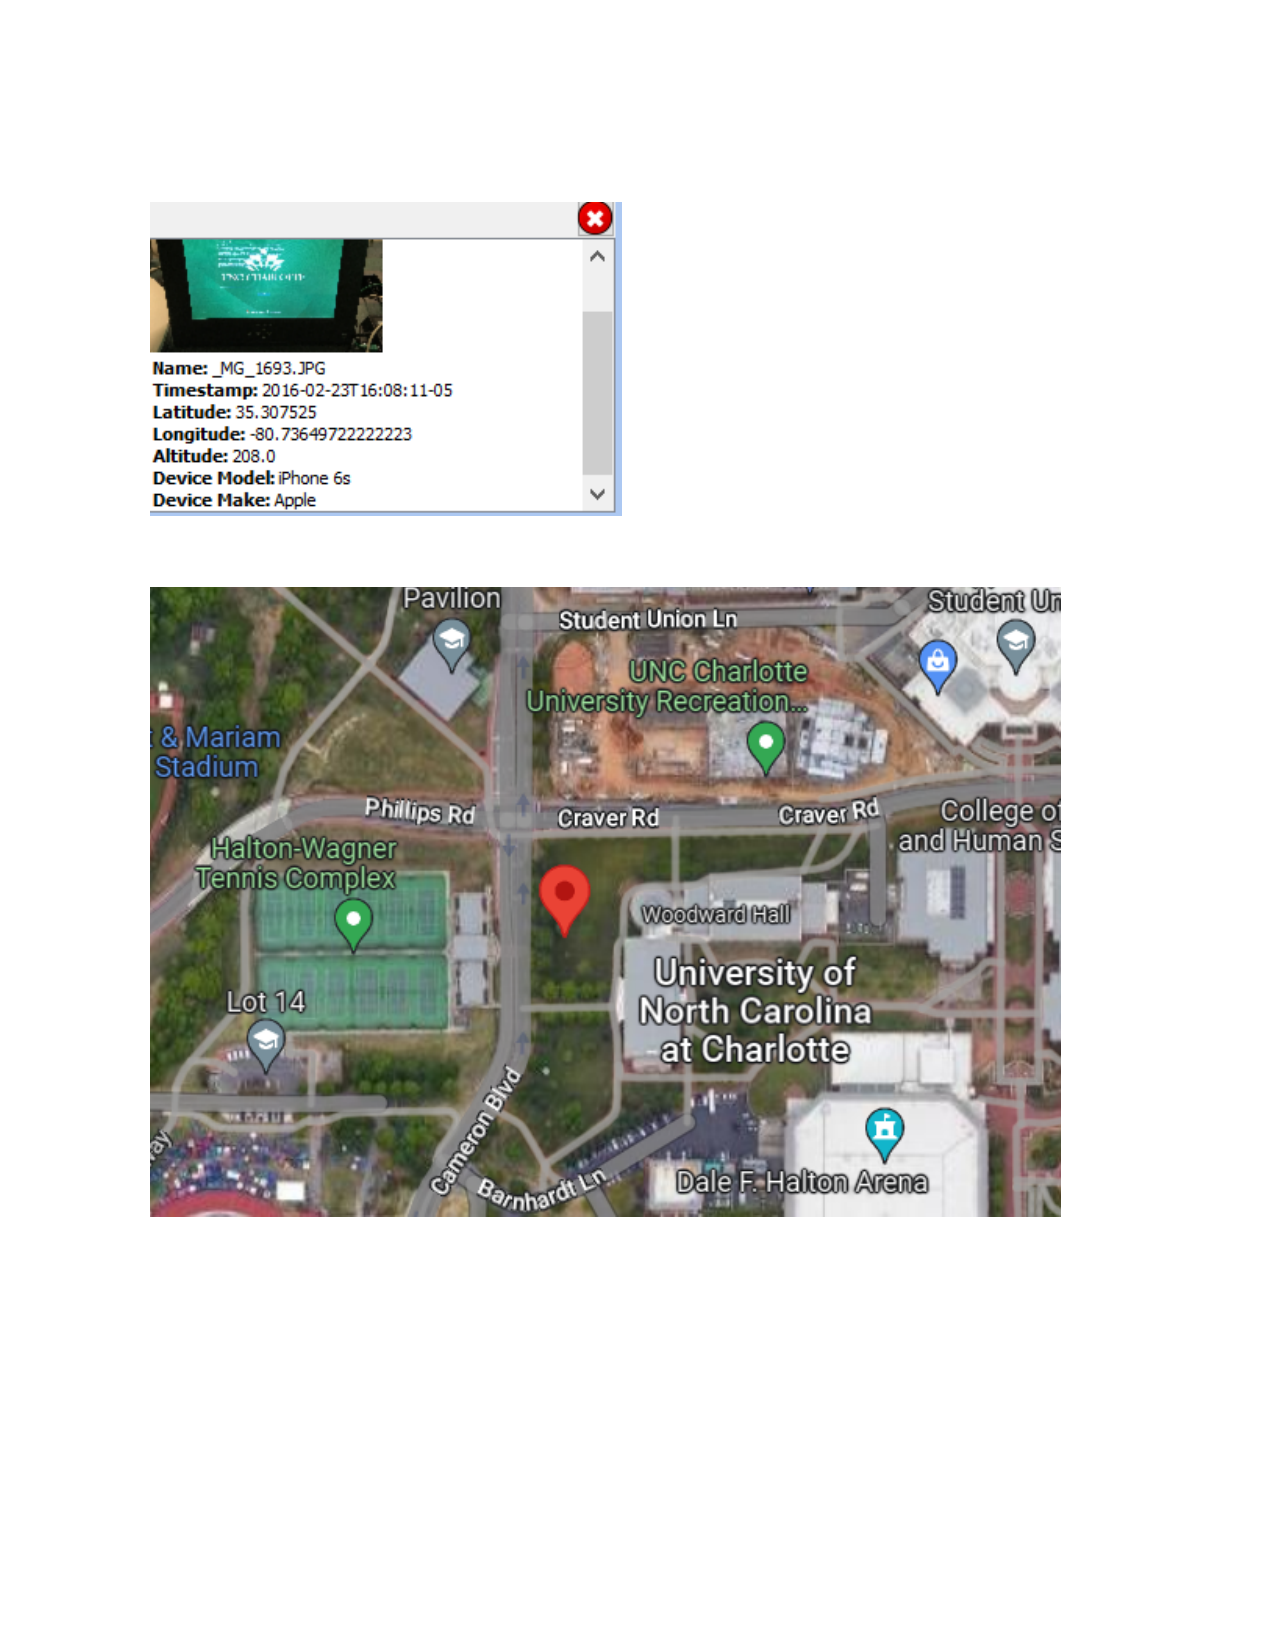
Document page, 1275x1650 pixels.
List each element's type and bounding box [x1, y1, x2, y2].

picture [150, 587, 1061, 1217]
picture [150, 202, 622, 516]
